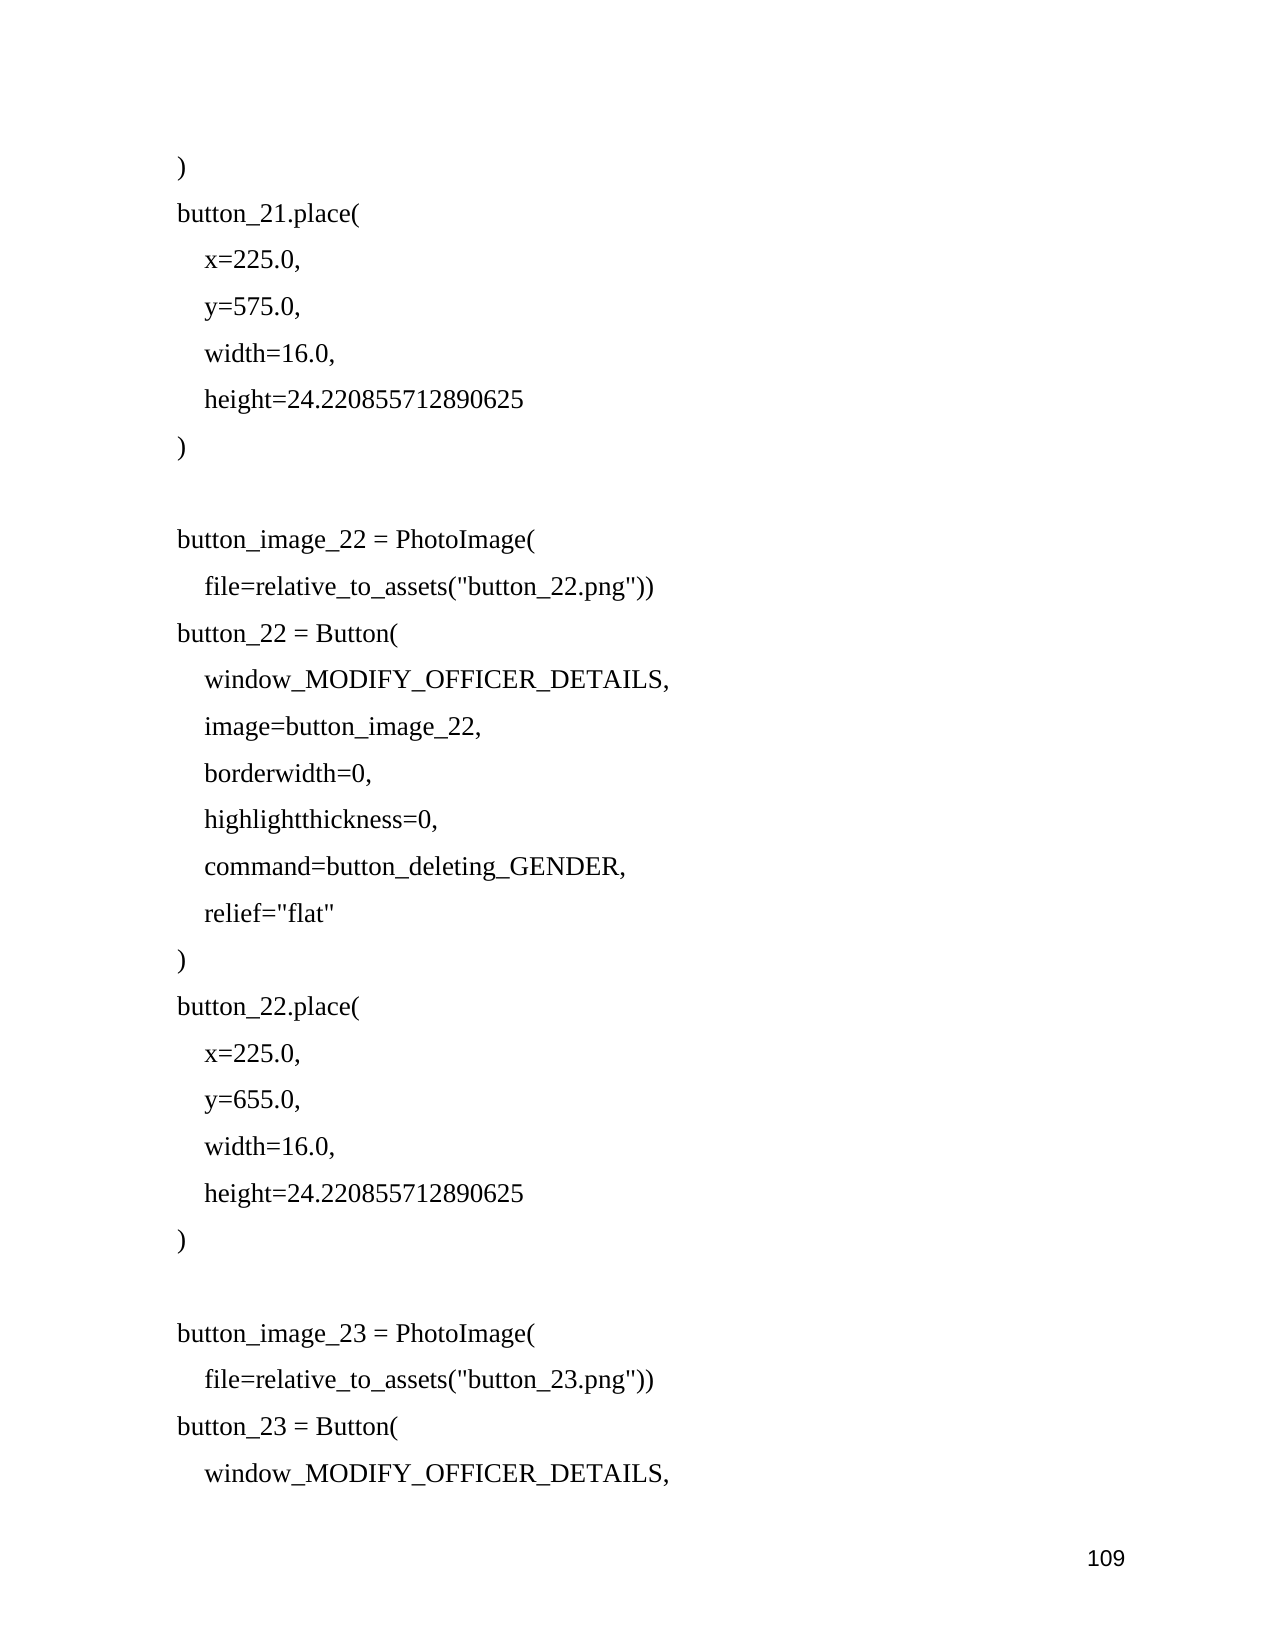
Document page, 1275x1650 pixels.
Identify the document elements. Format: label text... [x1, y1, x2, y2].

text image=button_image_22, [150, 710, 1125, 741]
text ) [150, 943, 1125, 974]
text borderwidth=0, [150, 757, 1125, 788]
text relief="flat" [150, 897, 1125, 928]
text y=655.0, [150, 1083, 1125, 1114]
text button_22.place( [150, 990, 1125, 1021]
text x=225.0, [150, 1037, 1125, 1068]
text command=button_deleting_GENDER, [150, 850, 1125, 881]
text ) [150, 150, 1125, 181]
text window_MODIFY_OFFICER_DETAILS, [150, 1457, 1125, 1488]
text height=24.220855712890625 [150, 383, 1125, 414]
text x=225.0, [150, 243, 1125, 274]
text button_22 = Button( [150, 617, 1125, 648]
text window_MODIFY_OFFICER_DETAILS, [150, 663, 1125, 694]
text height=24.220855712890625 [150, 1177, 1125, 1208]
text button_21.place( [150, 197, 1125, 228]
text y=575.0, [150, 290, 1125, 321]
text ) [150, 1223, 1125, 1254]
text button_image_23 = PhotoImage( [150, 1317, 1125, 1348]
text button_23 = Button( [150, 1410, 1125, 1441]
text width=16.0, [150, 1130, 1125, 1161]
text file=relative_to_assets("button_23.png")) [150, 1363, 1125, 1394]
text button_image_22 = PhotoImage( [150, 523, 1125, 554]
text ) [150, 430, 1125, 461]
text file=relative_to_assets("button_22.png")) [150, 570, 1125, 601]
text width=16.0, [150, 337, 1125, 368]
text highlightthickness=0, [150, 803, 1125, 834]
